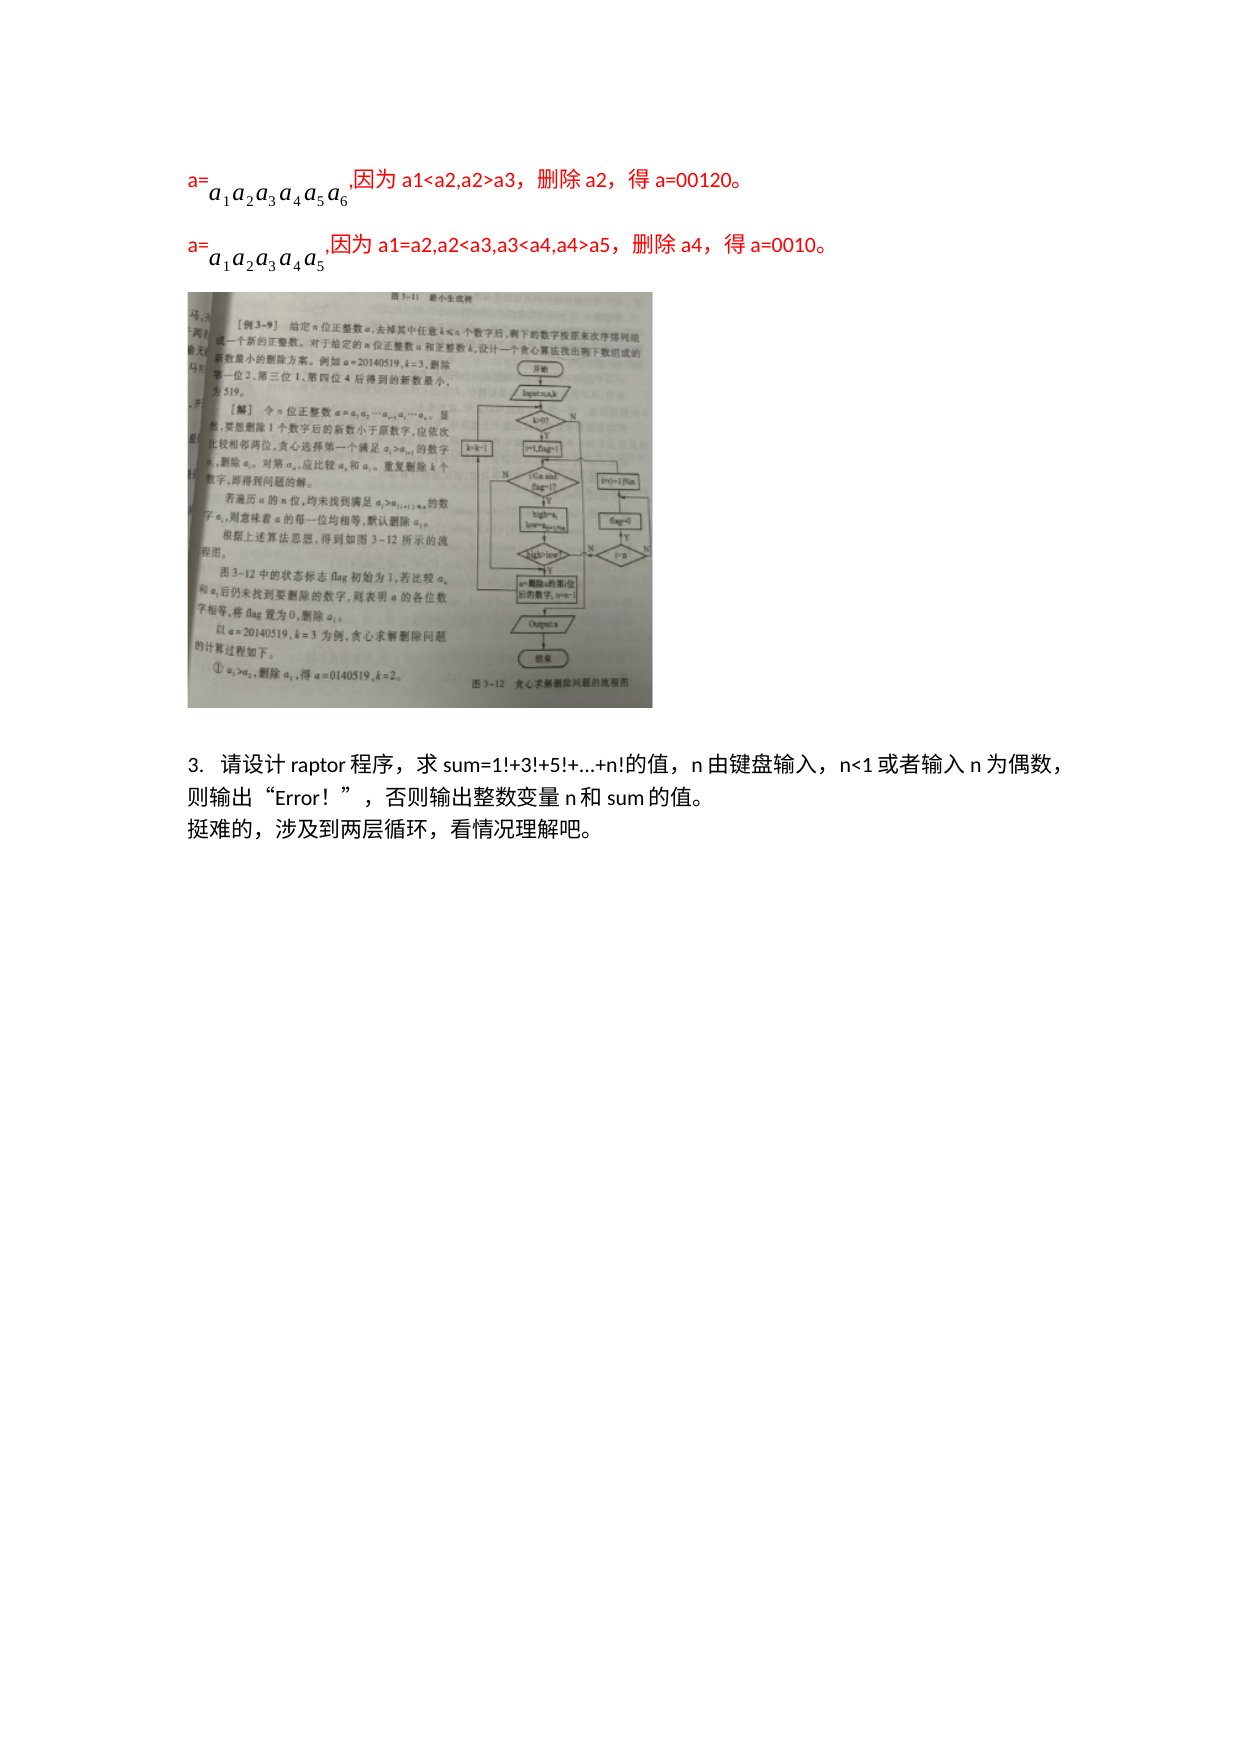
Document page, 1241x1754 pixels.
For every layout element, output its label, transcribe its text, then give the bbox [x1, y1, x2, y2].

list a=,因为a1<a2,a2>a3，删除a2，得a=00120。 [187, 162, 1053, 227]
list 请设计raptor程序，求sum=1!+3!+5!+...+n!的值，n由键盘输入，n<1或者输入n为偶数，则输出“Error！”，否则输出整数变量n和sum的值。 [187, 747, 1053, 812]
list a=,因为a1=a2,a2<a3,a3<a4,a4>a5，删除a4，得a=0010。 [187, 227, 1053, 292]
picture [187, 292, 660, 708]
list 挺难的，涉及到两层循环，看情况理解吧。 [187, 812, 1053, 844]
